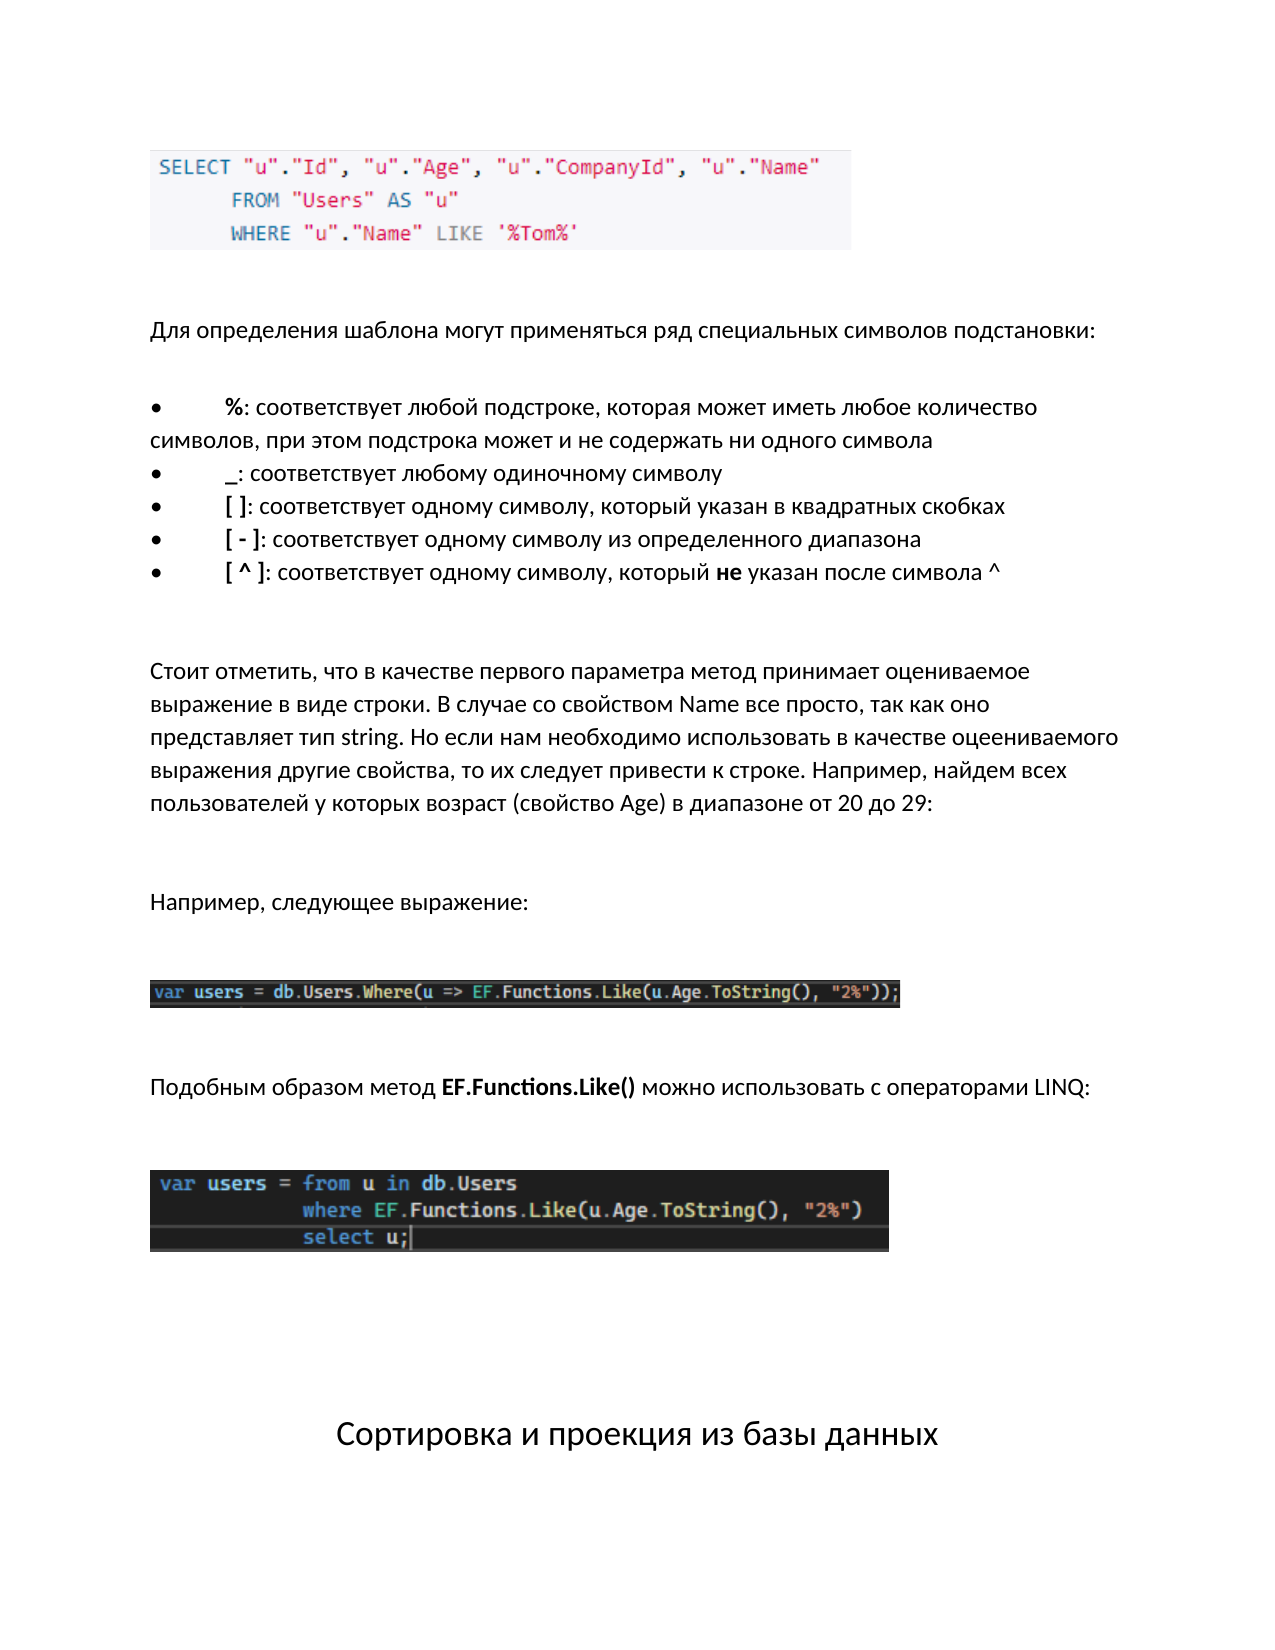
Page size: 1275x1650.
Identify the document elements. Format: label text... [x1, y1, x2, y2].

text Для определения шаблона могут применяться ряд специальных символов подстановки: [150, 314, 1125, 373]
text Подобным образом метод EF.Functions.Like() можно использовать с операторами LINQ: [150, 1071, 1125, 1102]
list [ - ]: соответствует одному символу из определенного диапазона [150, 523, 1125, 554]
picture [150, 150, 852, 250]
picture [150, 1170, 889, 1252]
text Стоит отметить, что в качестве первого параметра метод принимает оцениваемое выражение в виде строки. В случае со свойством Name все просто, так как оно представляет тип string. Но если нам необходимо использовать в качестве оцеениваемого выражения другие свойства, то их следует привести к строке. Например, найдем всех пользователей у которых возраст (свойство Age) в диапазоне от 20 до 29: [150, 655, 1125, 817]
list _: соответствует любому одиночному символу [150, 457, 1125, 488]
list [ ]: соответствует одному символу, который указан в квадратных скобках [150, 490, 1125, 521]
list %: соответствует любой подстроке, которая может иметь любое количество символов, при этом подстрока может и не содержать ни одного символа [150, 392, 1125, 455]
subtitle Cортировка и проекция из базы данных [150, 1411, 1125, 1455]
list [ ^ ]: соответствует одному символу, который не указан после символа ^ [150, 556, 1125, 587]
picture [150, 980, 901, 1008]
text Например, следующее выражение: [150, 886, 1125, 917]
